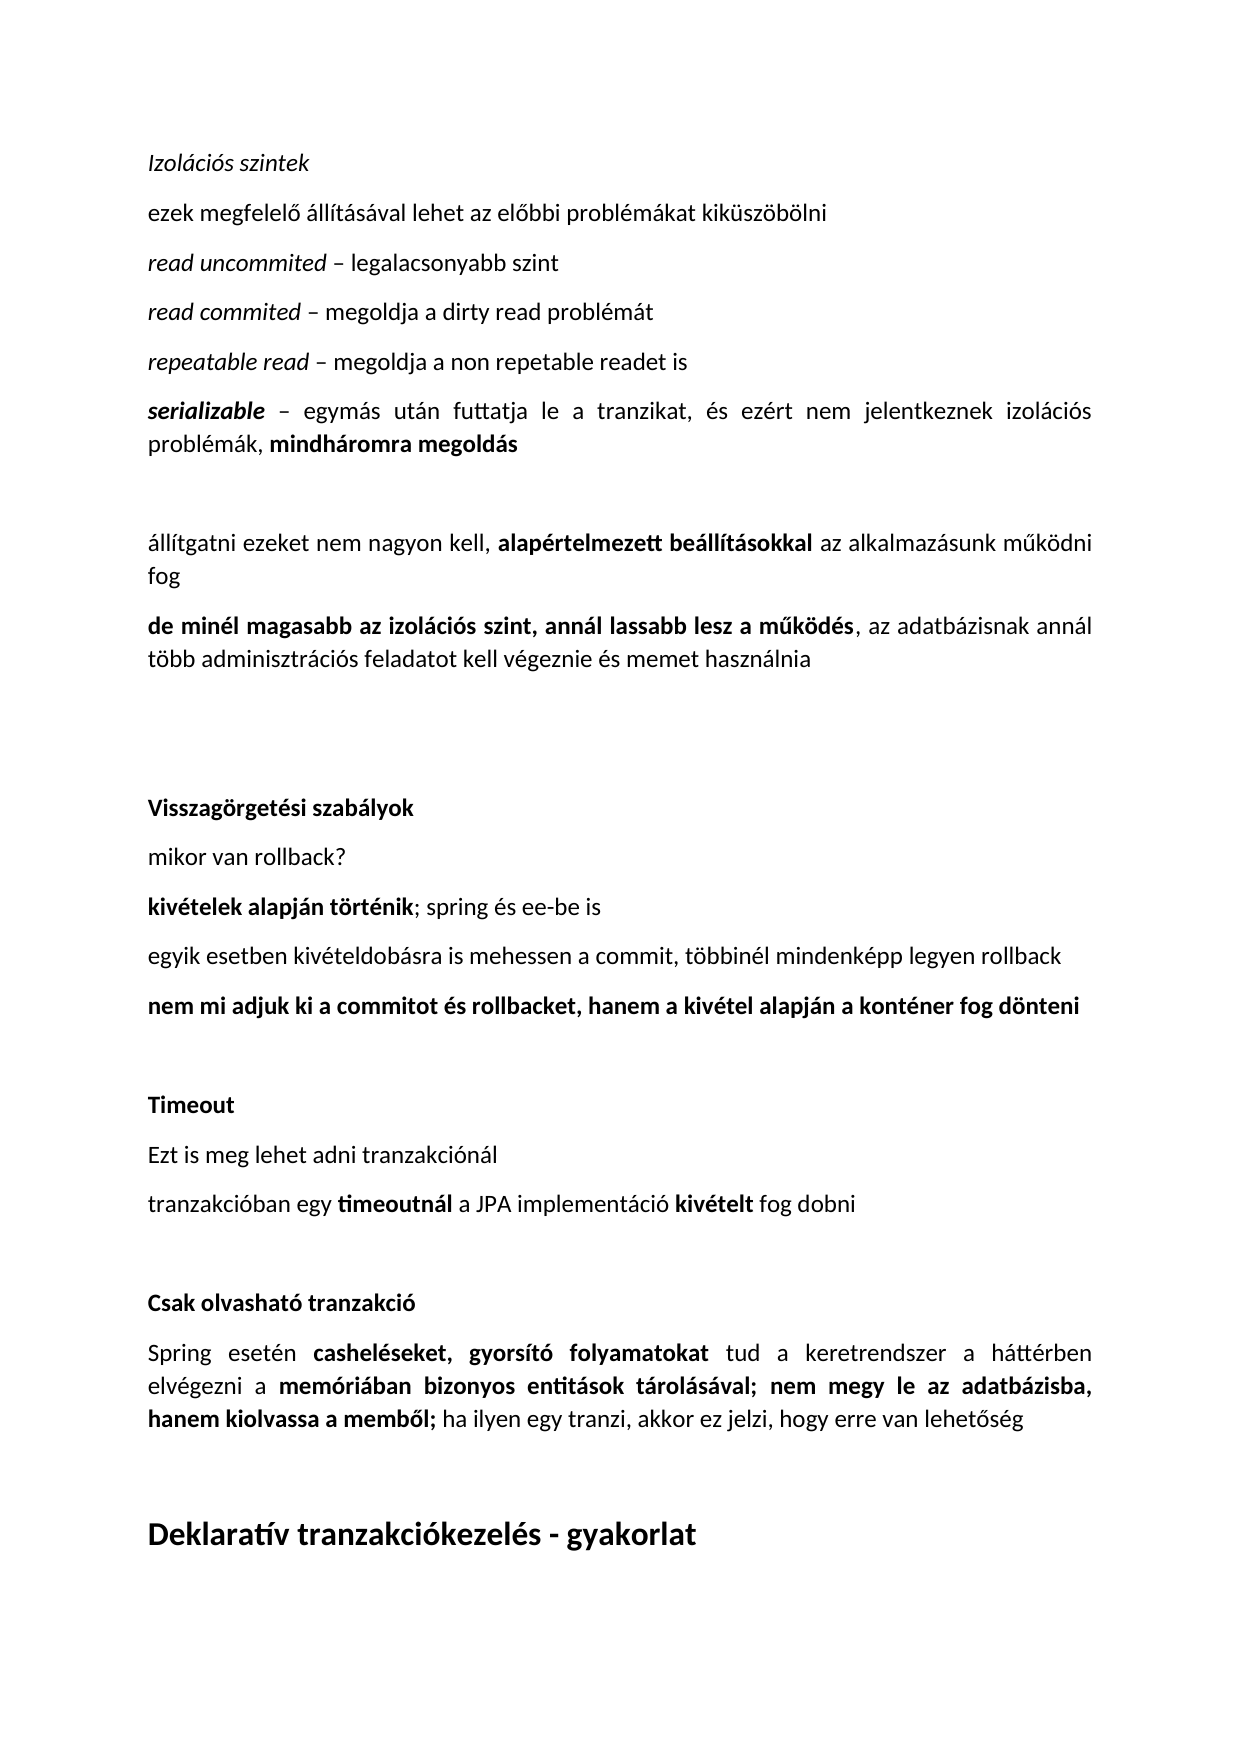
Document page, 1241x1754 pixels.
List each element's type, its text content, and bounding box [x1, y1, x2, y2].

text egyik esetben kivételdobásra is mehessen a commit, többinél mindenképp legyen rollback [148, 941, 1093, 971]
text Izolációs szintek [148, 148, 1093, 178]
text mikor van rollback? [148, 841, 1093, 872]
text ezek megfelelő állításával lehet az előbbi problémákat kiküszöbölni [148, 197, 1093, 228]
text Ezt is meg lehet adni tranzakciónál [148, 1139, 1093, 1169]
text állítgatni ezeket nem nagyon kell, alapértelmezett beállításokkal az alkalmazásunk működni fog [148, 528, 1093, 591]
text nem mi adjuk ki a commitot és rollbacket, hanem a kivétel alapján a konténer fog dönteni [148, 990, 1093, 1021]
text repeatable read – megoldja a non repetable readet is [148, 346, 1093, 376]
text read commited – megoldja a dirty read problémát [148, 296, 1093, 327]
text Timeout [148, 1089, 1093, 1120]
text Deklaratív tranzakciókezelés - gyakorlat [148, 1513, 1093, 1554]
text read uncommited – legalacsonyabb szint [148, 247, 1093, 277]
text de minél magasabb az izolációs szint, annál lassabb lesz a működés, az adatbázisnak annál több adminisztrációs feladatot kell végeznie és memet használnia [148, 610, 1093, 673]
text Spring esetén casheléseket, gyorsító folyamatokat tud a keretrendszer a háttérben elvégezni a memóriában bizonyos entitások tárolásával; nem megy le az adatbázisba, hanem kiolvassa a memből; ha ilyen egy tranzi, akkor ez jelzi, hogy erre van lehetőség [148, 1337, 1093, 1433]
text serializable – egymás után futtatja le a tranzikat, és ezért nem jelentkeznek izolációs problémák, mindháromra megoldás [148, 396, 1093, 459]
text Visszagörgetési szabályok [148, 792, 1093, 822]
text Csak olvasható tranzakció [148, 1288, 1093, 1318]
text tranzakcióban egy timeoutnál a JPA implementáció kivételt fog dobni [148, 1188, 1093, 1219]
text kivételek alapján történik; spring és ee-be is [148, 891, 1093, 921]
